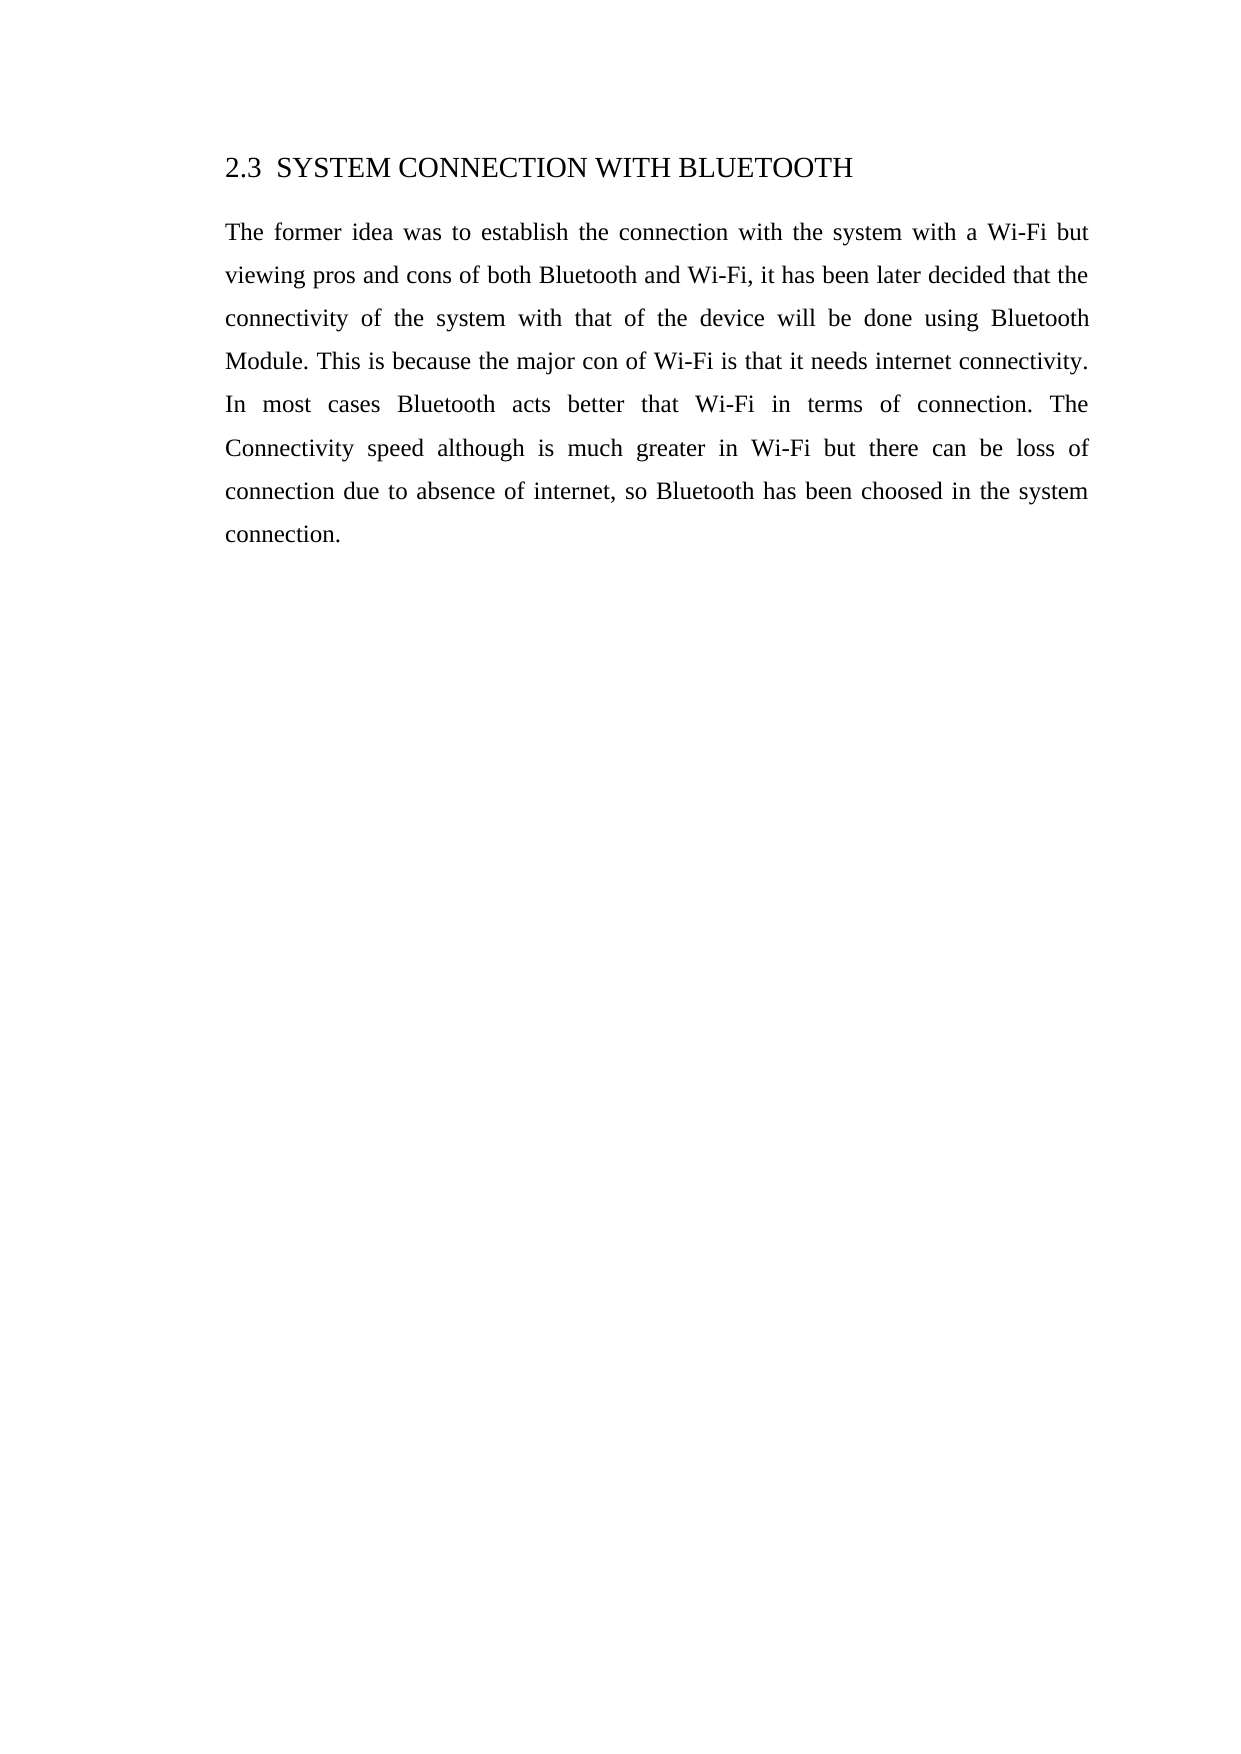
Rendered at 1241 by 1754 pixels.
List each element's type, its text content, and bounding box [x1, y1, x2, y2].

text The former idea was to establish the connection with the system with a Wi-Fi but viewing pros and cons of both Bluetooth and Wi-Fi, it has been later decided that the connectivity of the system with that of the device will be done using Bluetooth Module. This is because the major con of Wi-Fi is that it needs internet connectivity. In most cases Bluetooth acts better that Wi-Fi in terms of connection. The Connectivity speed although is much greater in Wi-Fi but there can be loss of connection due to absence of internet, so Bluetooth has been choosed in the system connection. [225, 217, 1090, 548]
text 2.3 SYSTEM CONNECTION WITH BLUETOOTH [225, 150, 1090, 183]
